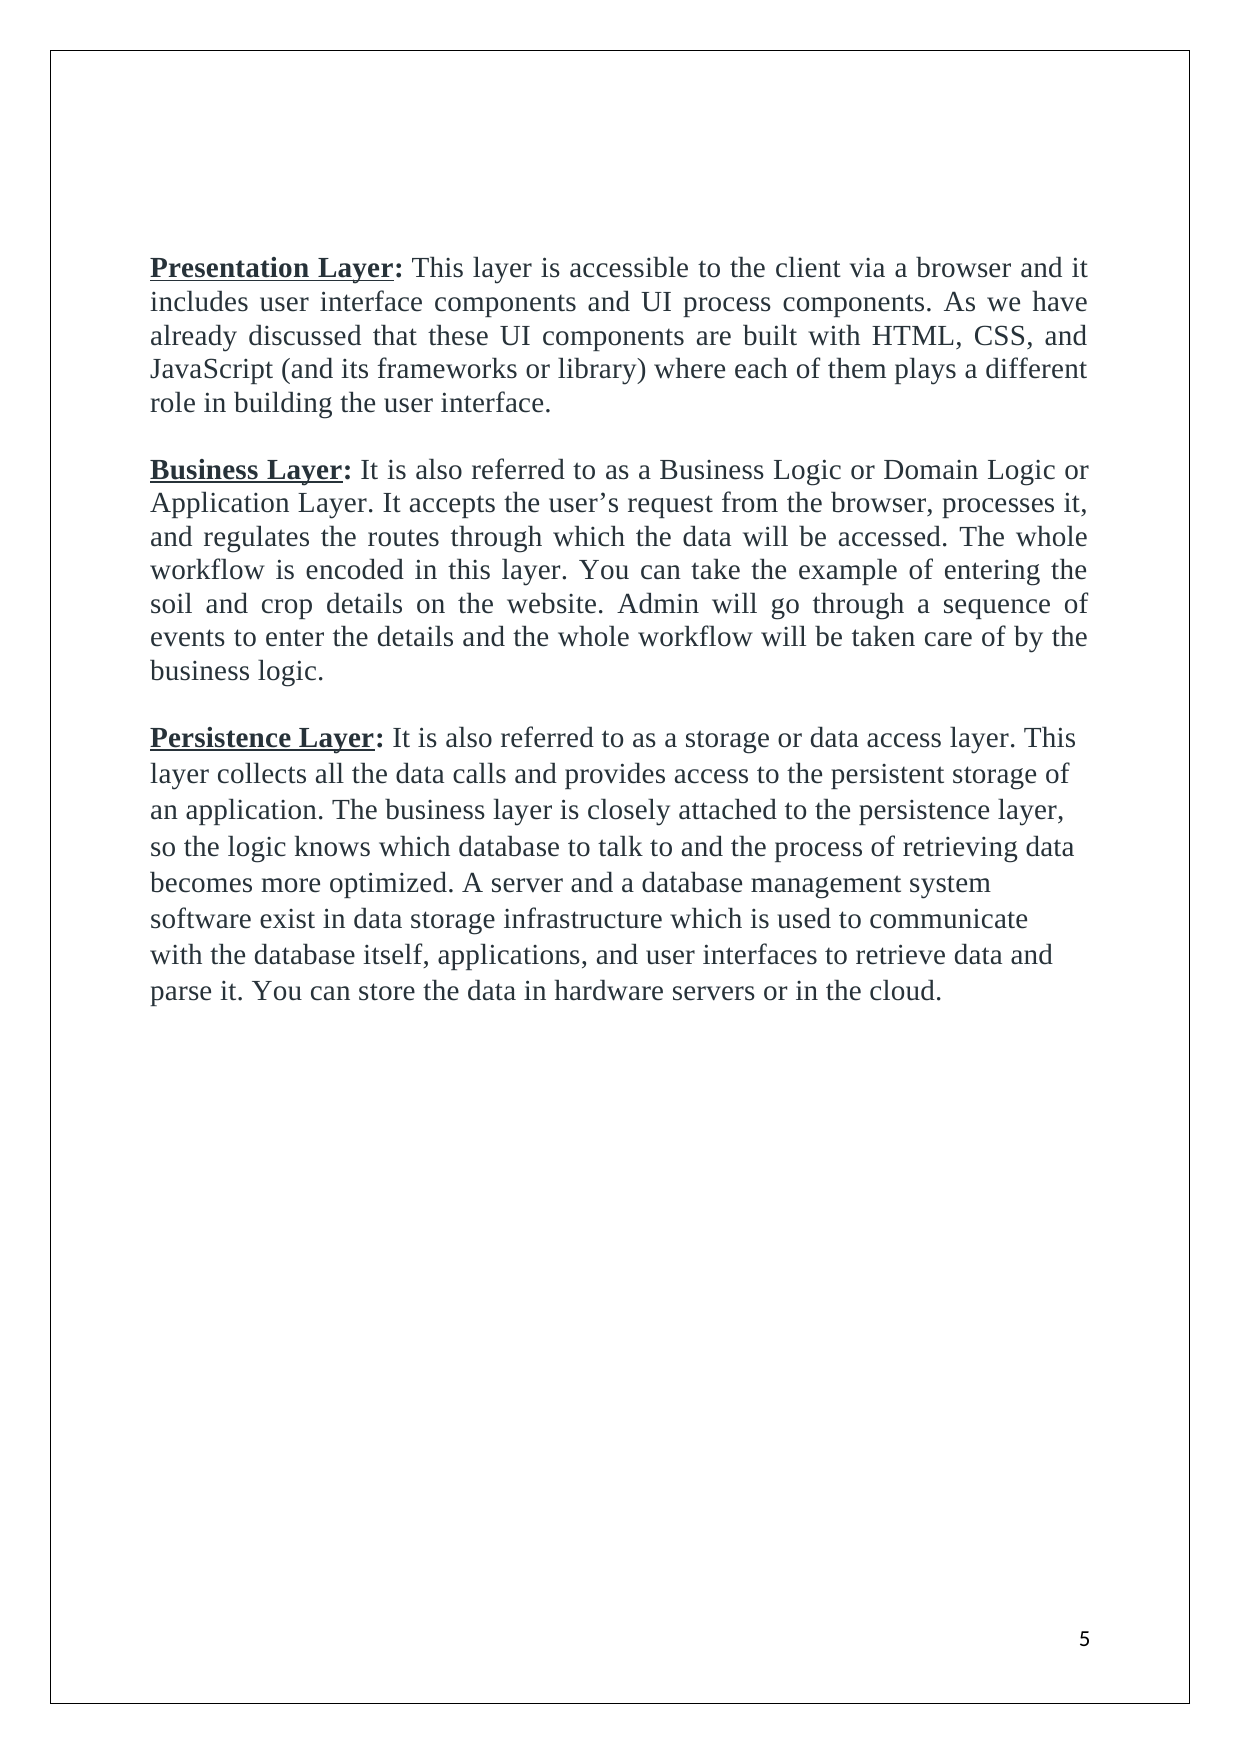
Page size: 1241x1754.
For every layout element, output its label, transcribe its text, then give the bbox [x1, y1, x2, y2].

text Business Layer: It is also referred to as a Business Logic or Domain Logic or Application Layer. It accepts the user’s request from the browser, processes it, and regulates the routes through which the data will be accessed. The whole workflow is encoded in this layer. You can take the example of entering the soil and crop details on the website. Admin will go through a sequence of events to enter the details and the whole workflow will be taken care of by the business logic. [150, 452, 1090, 687]
text Presentation Layer: This layer is accessible to the client via a browser and it includes user interface components and UI process components. As we have already discussed that these UI components are built with HTML, CSS, and JavaScript (and its frameworks or library) where each of them plays a different role in building the user interface. [150, 251, 1090, 418]
text Persistence Layer: It is also referred to as a storage or data access layer. This layer collects all the data calls and provides access to the persistent storage of an application. The business layer is closely attached to the persistence layer, so the logic knows which database to talk to and the process of retrieving data becomes more optimized. A server and a database management system software exist in data storage infrastructure which is used to communicate with the database itself, applications, and user interfaces to retrieve data and parse it. You can store the data in hardware servers or in the cloud. [150, 720, 1090, 1007]
